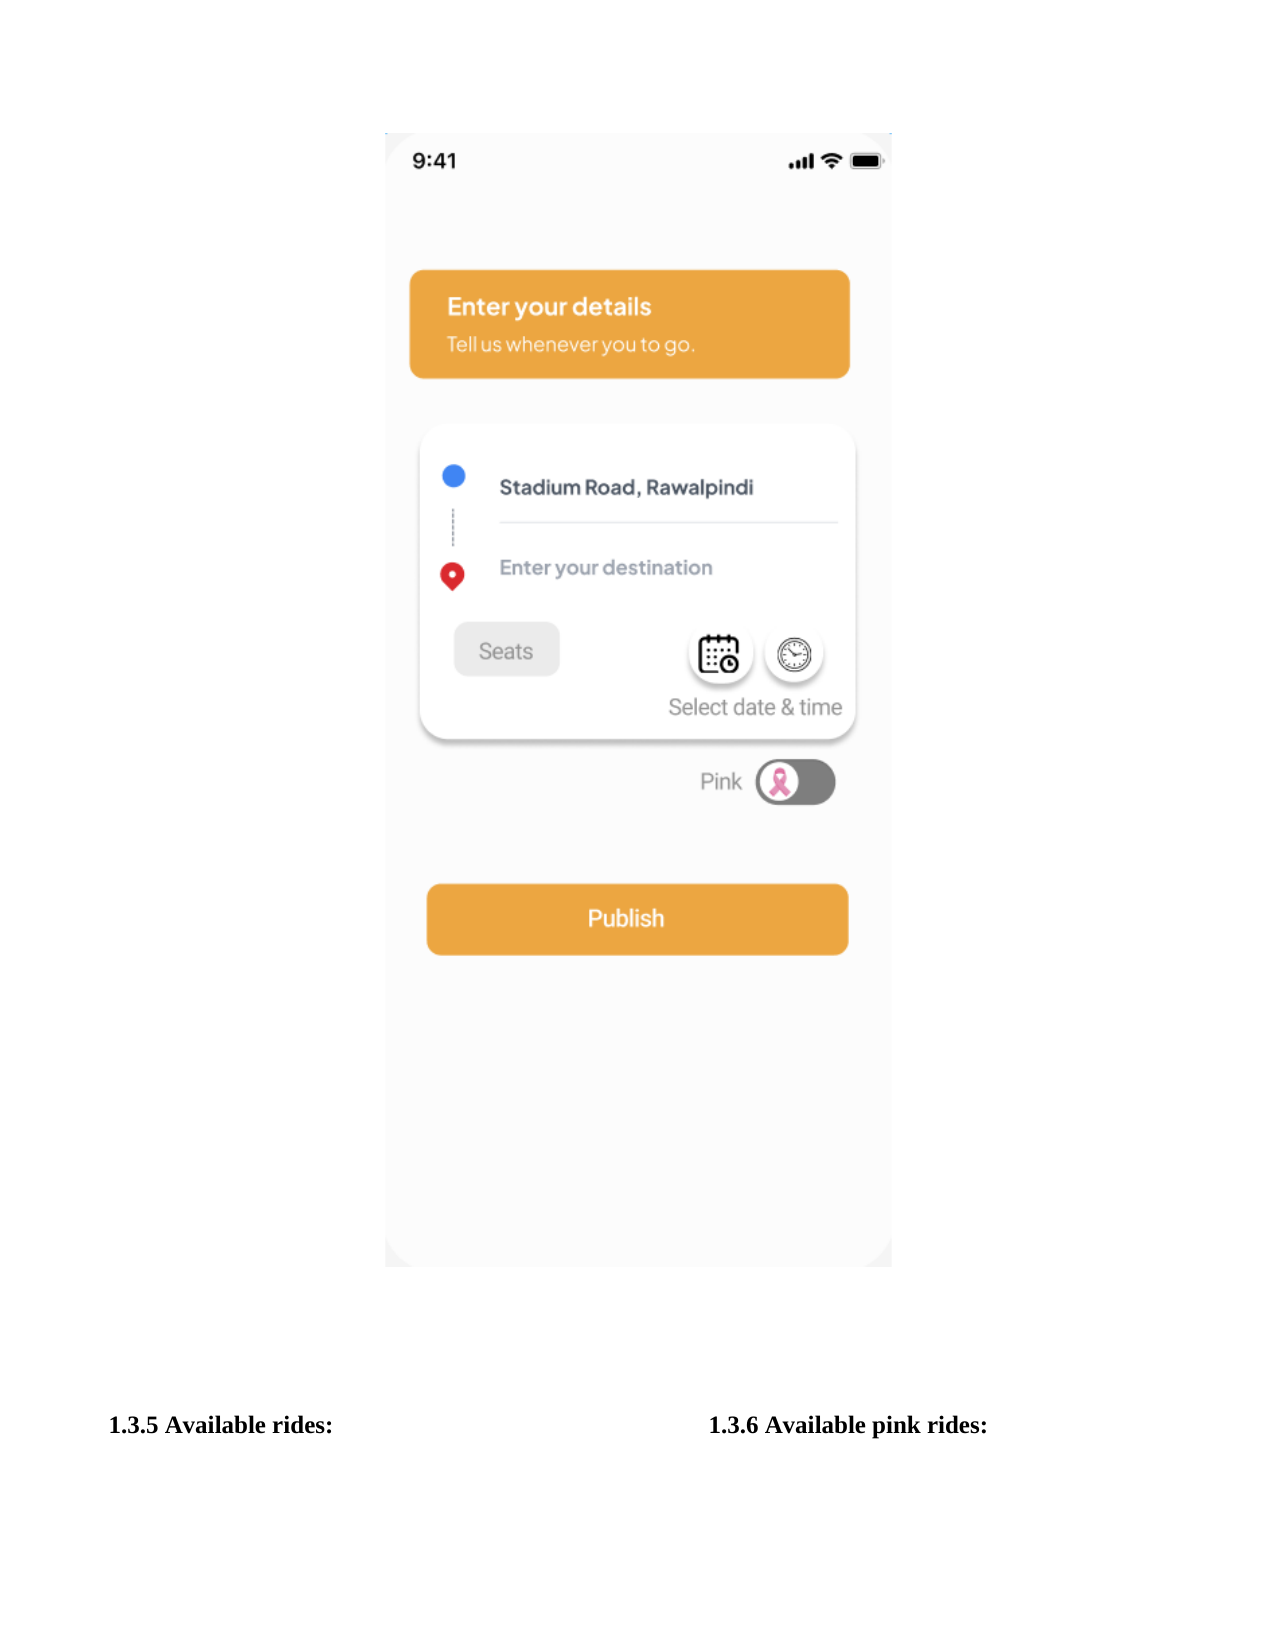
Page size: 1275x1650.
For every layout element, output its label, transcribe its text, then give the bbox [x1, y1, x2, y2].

picture [385, 133, 892, 1267]
text 1.3.5 Available rides: 1.3.6 Available pink rides: [108, 1410, 1169, 1439]
